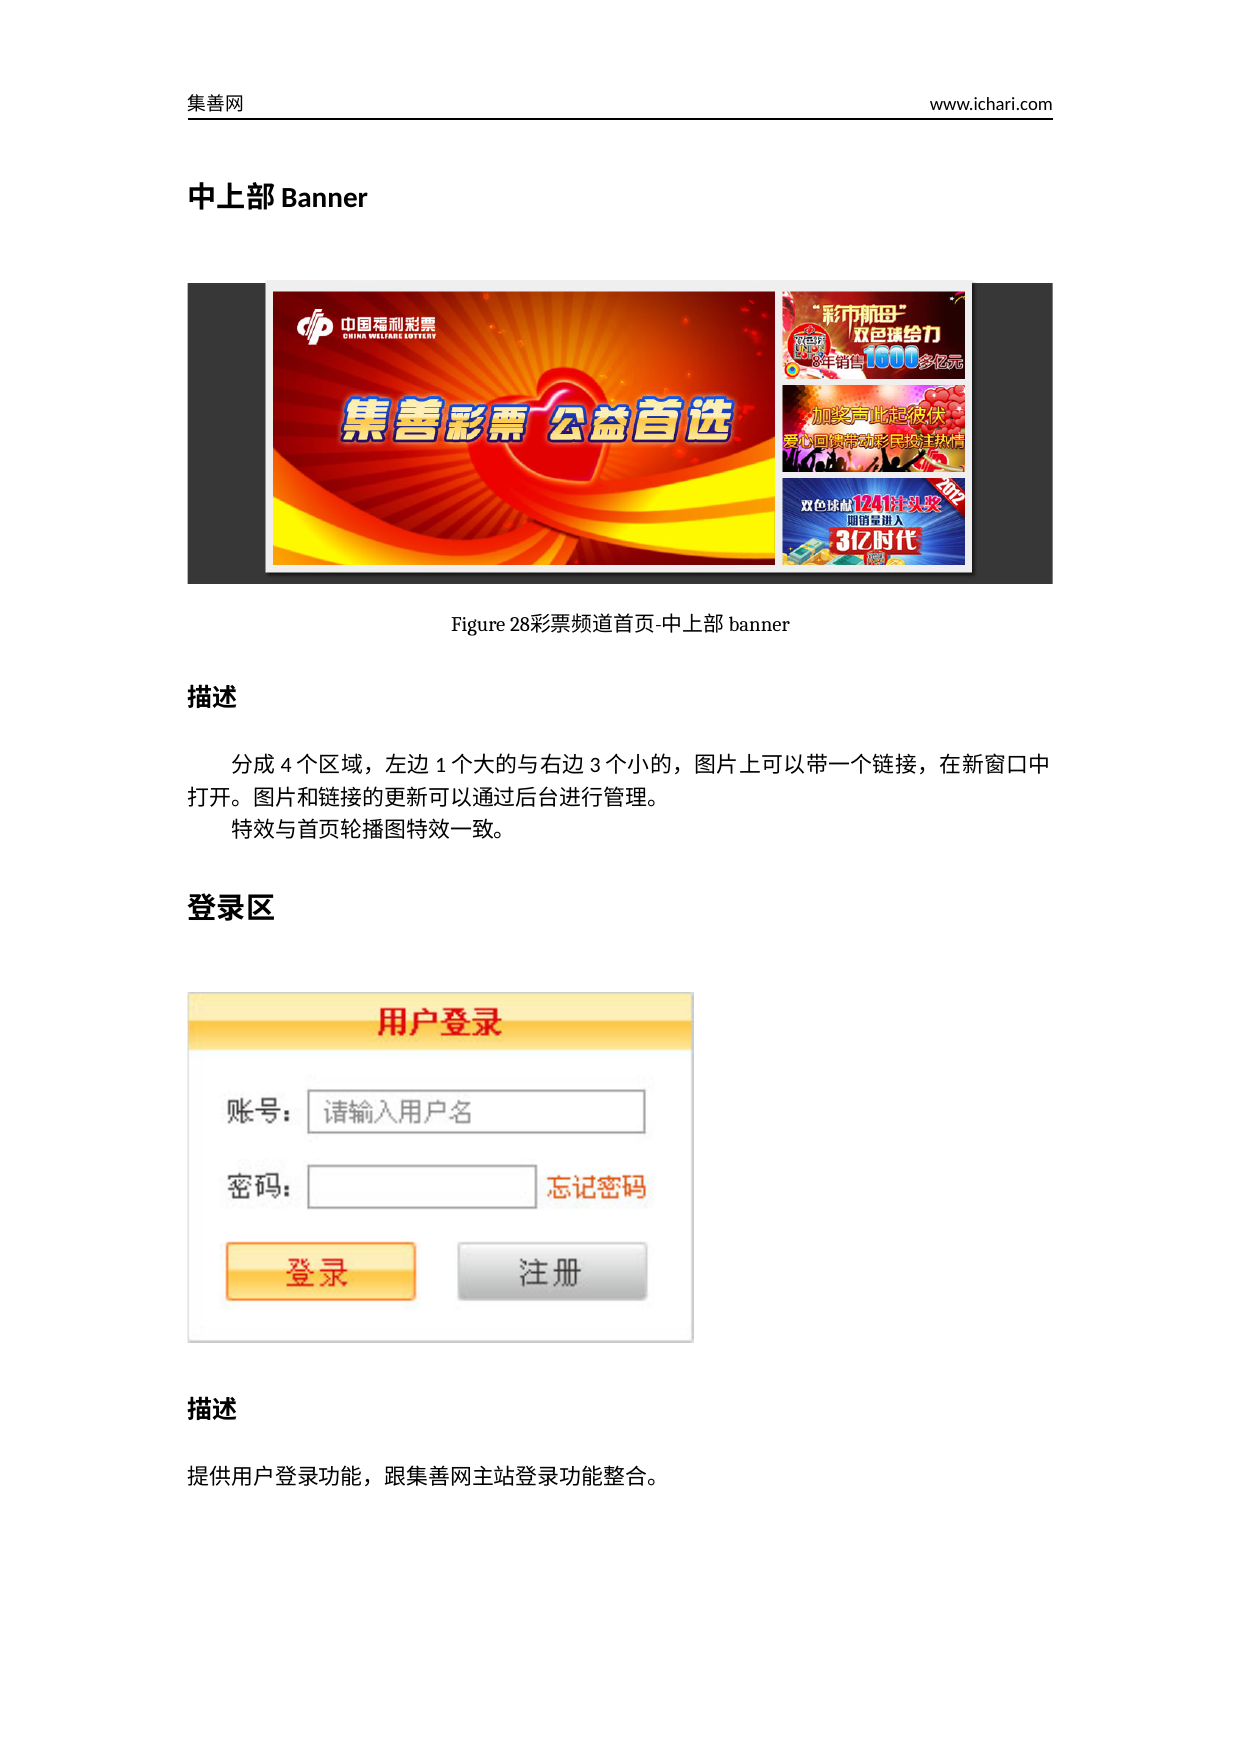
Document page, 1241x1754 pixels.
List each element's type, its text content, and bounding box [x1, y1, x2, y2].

subtitle 描述 [187, 1375, 1053, 1440]
text 分成4个区域，左边1个大的与右边3个小的，图片上可以带一个链接，在新窗口中打开。图片和链接的更新可以通过后台进行管理。 [187, 747, 1053, 812]
picture [187, 992, 694, 1343]
subtitle 中上部Banner [187, 162, 1053, 227]
text 提供用户登录功能，跟集善网主站登录功能整合。 [187, 1458, 1053, 1491]
subtitle 描述 [187, 663, 1053, 728]
subtitle 登录区 [187, 873, 1053, 938]
text 特效与首页轮播图特效一致。 [187, 812, 1053, 844]
picture [187, 280, 1053, 584]
